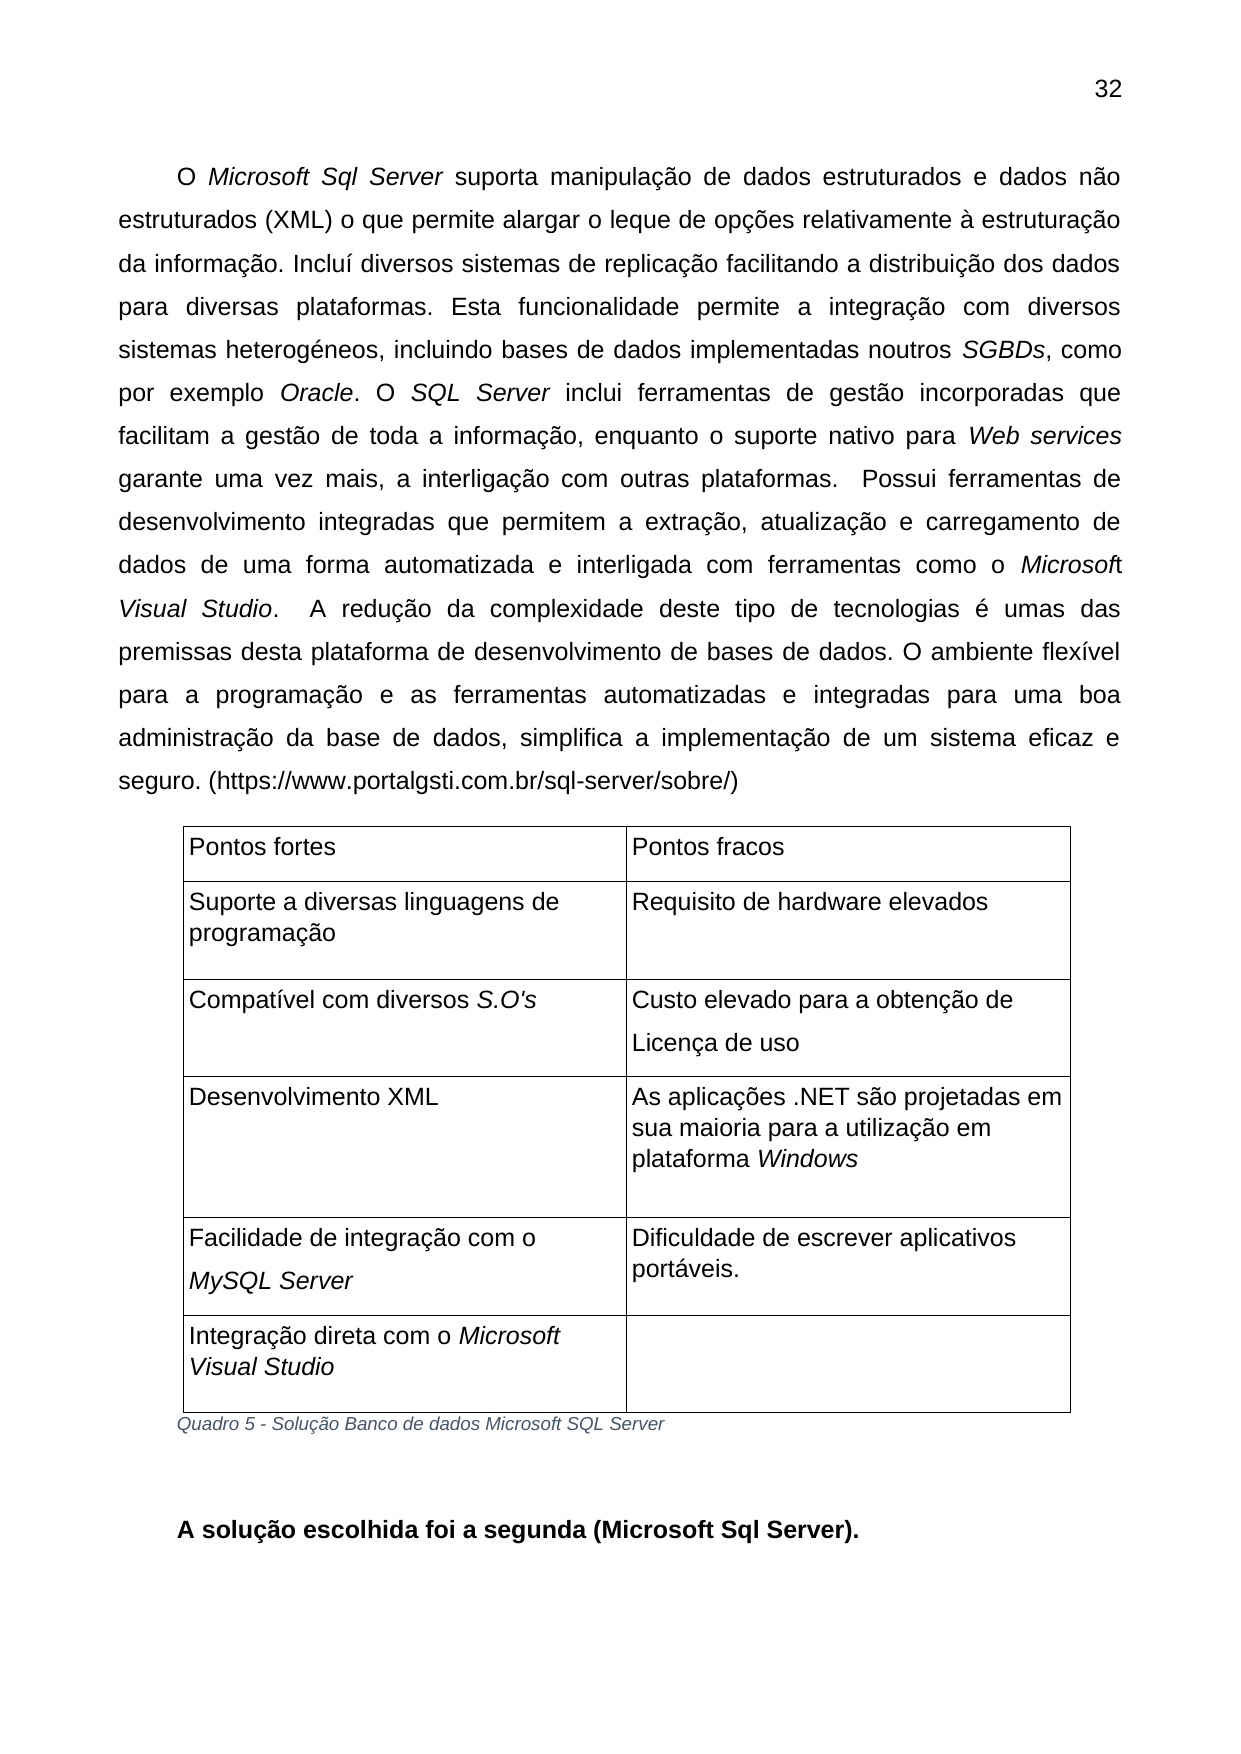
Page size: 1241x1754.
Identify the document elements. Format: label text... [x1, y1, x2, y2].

table_header Pontos fracos [627, 827, 1070, 881]
table_cell Dificuldade de escrever aplicativos portáveis. [627, 1218, 1070, 1315]
table_header Pontos fortes [184, 827, 626, 881]
table_cell Integração direta com o Microsoft Visual Studio [184, 1316, 626, 1412]
table_cell Requisito de hardware elevados [627, 882, 1070, 978]
table_cell Custo elevado para a obtenção de Licença de uso [627, 980, 1070, 1076]
text A solução escolhida foi a segunda (Microsoft Sql Server). [177, 1515, 1122, 1544]
table_cell [627, 1316, 1070, 1412]
text O Microsoft Sql Server suporta manipulação de dados estruturados e dados não estruturados (XML) o que permite alargar o leque de opções relativamente à estruturação da informação. Incluí diversos sistemas de replicação facilitando a distribuição dos dados para diversas plataformas. Esta funcionalidade permite a integração com diversos sistemas heterogéneos, incluindo bases de dados implementadas noutros SGBDs, como por exemplo Oracle. O SQL Server inclui ferramentas de gestão incorporadas que facilitam a gestão de toda a informação, enquanto o suporte nativo para Web services garante uma vez mais, a interligação com outras plataformas. Possui ferramentas de desenvolvimento integradas que permitem a extração, atualização e carregamento de dados de uma forma automatizada e interligada com ferramentas como o Microsoft Visual Studio. A redução da complexidade deste tipo de tecnologias é umas das premissas desta plataforma de desenvolvimento de bases de dados. O ambiente flexível para a programação e as ferramentas automatizadas e integradas para uma boa administração da base de dados, simplifica a implementação de um sistema eficaz e seguro. (https://www.portalgsti.com.br/sql-server/sobre/) [118, 162, 1122, 795]
table_cell Suporte a diversas linguagens de programação [184, 882, 626, 978]
table_cell Facilidade de integração com o MySQL Server [184, 1218, 626, 1315]
table_cell Desenvolvimento XML [184, 1077, 626, 1217]
table_cell As aplicações .NET são projetadas em sua maioria para a utilização em plataforma Windows [627, 1077, 1070, 1217]
table_cell Compatível com diversos S.O's [184, 980, 626, 1076]
